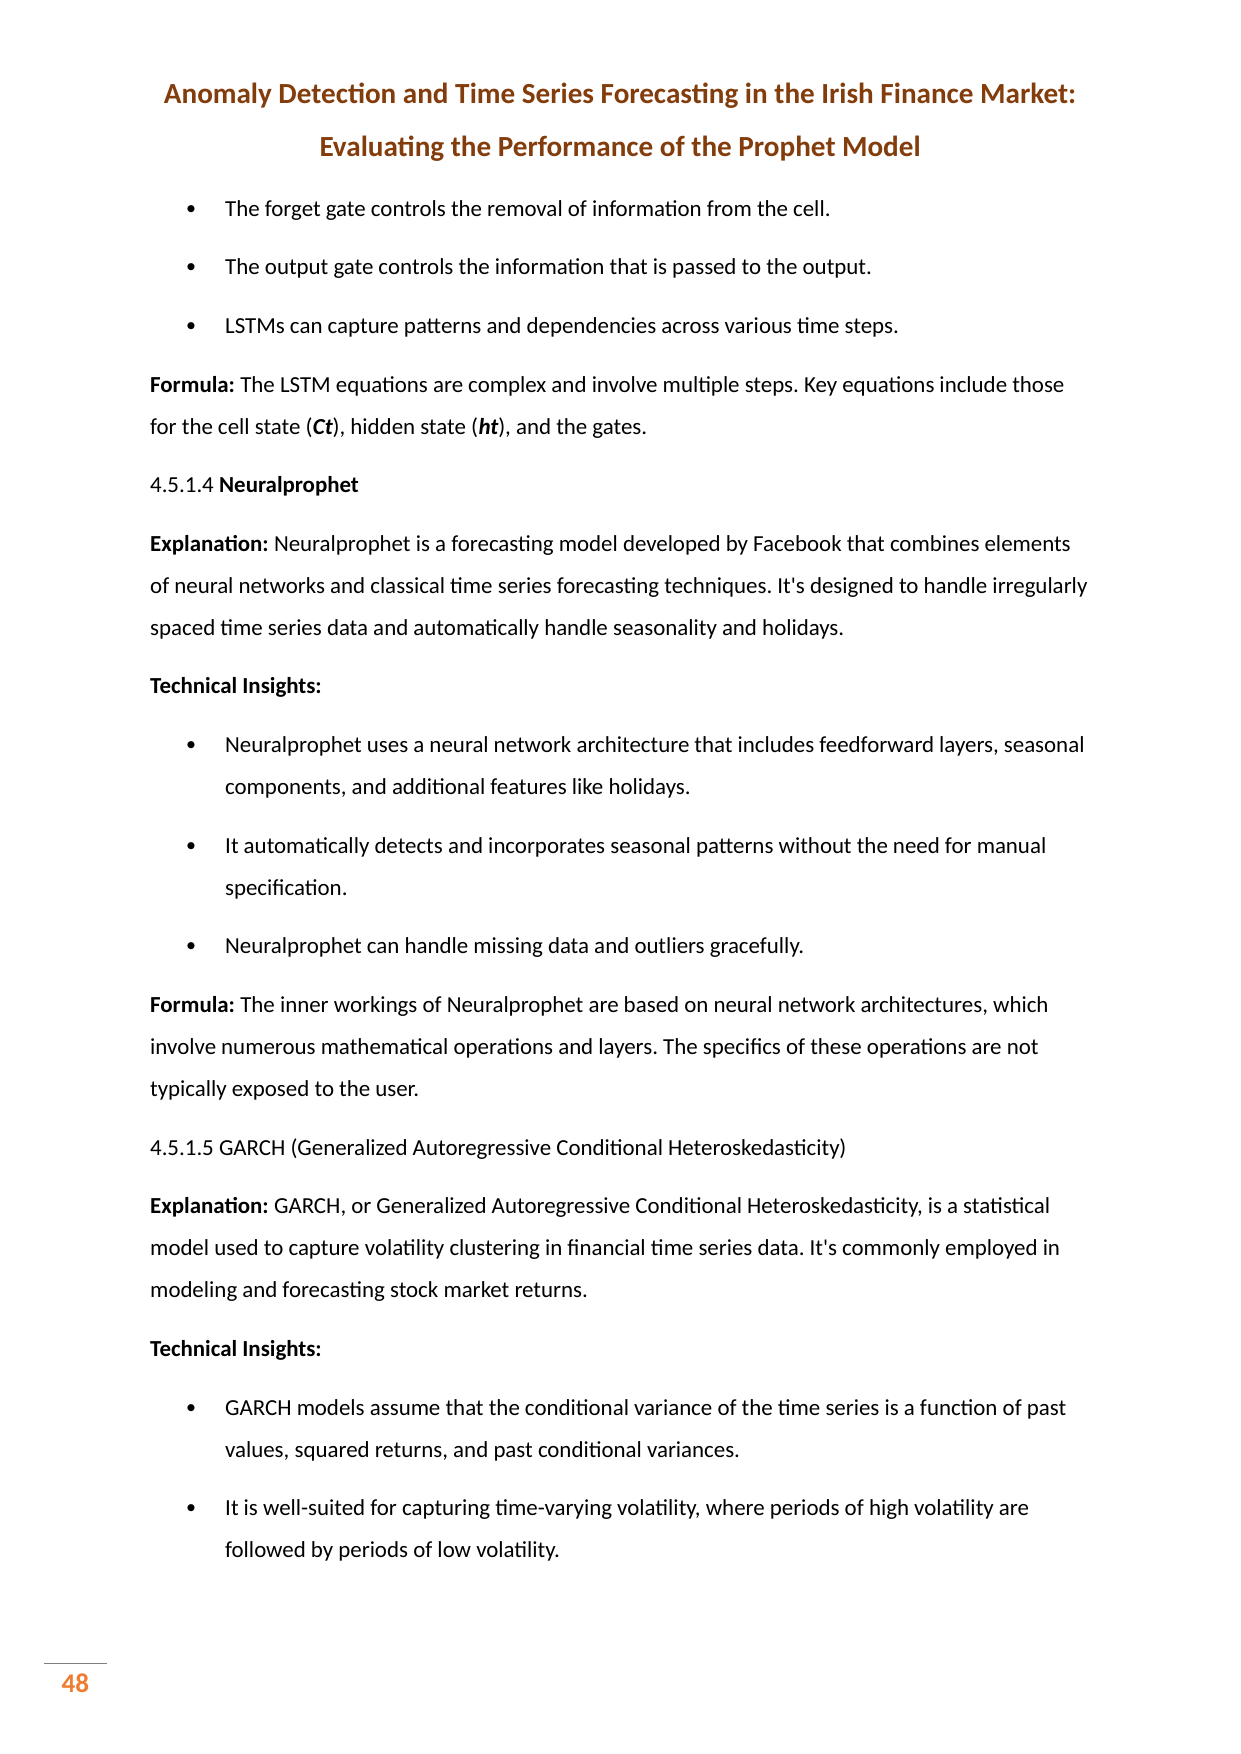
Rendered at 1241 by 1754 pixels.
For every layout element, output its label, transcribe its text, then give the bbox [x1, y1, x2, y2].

list The forget gate controls the removal of information from the cell. [187, 194, 1090, 222]
list It automatically detects and incorporates seasonal patterns without the need for manual specification. [187, 831, 1090, 901]
list LSTMs can capture patterns and dependencies across various time steps. [187, 311, 1090, 339]
text Formula: The inner workings of Neuralprophet are based on neural network architectures, which involve numerous mathematical operations and layers. The specifics of these operations are not typically exposed to the user. [150, 990, 1090, 1102]
list Neuralprophet can handle missing data and outliers gracefully. [187, 932, 1090, 959]
list The output gate controls the information that is passed to the output. [187, 252, 1090, 281]
text Technical Insights: [150, 1334, 1090, 1362]
list It is well-suited for capturing time-varying volatility, where periods of high volatility are followed by periods of low volatility. [187, 1493, 1090, 1563]
text 4.5.1.4 Neuralprophet [150, 470, 1090, 498]
list GARCH models assume that the conditional variance of the time series is a function of past values, squared returns, and past conditional variances. [187, 1393, 1090, 1463]
text Explanation: Neuralprophet is a forecasting model developed by Facebook that combines elements of neural networks and classical time series forecasting techniques. It's designed to handle irregularly spaced time series data and automatically handle seasonality and holidays. [150, 529, 1090, 641]
text Technical Insights: [150, 672, 1090, 700]
text 4.5.1.5 GARCH (Generalized Autoregressive Conditional Heteroskedasticity) [150, 1133, 1090, 1161]
text Formula: The LSTM equations are complex and involve multiple steps. Key equations include those for the cell state (Ct​), hidden state (ht​), and the gates. [150, 370, 1090, 440]
list Neuralprophet uses a neural network architecture that includes feedforward layers, seasonal components, and additional features like holidays. [187, 730, 1090, 800]
text Explanation: GARCH, or Generalized Autoregressive Conditional Heteroskedasticity, is a statistical model used to capture volatility clustering in financial time series data. It's commonly employed in modeling and forecasting stock market returns. [150, 1191, 1090, 1303]
